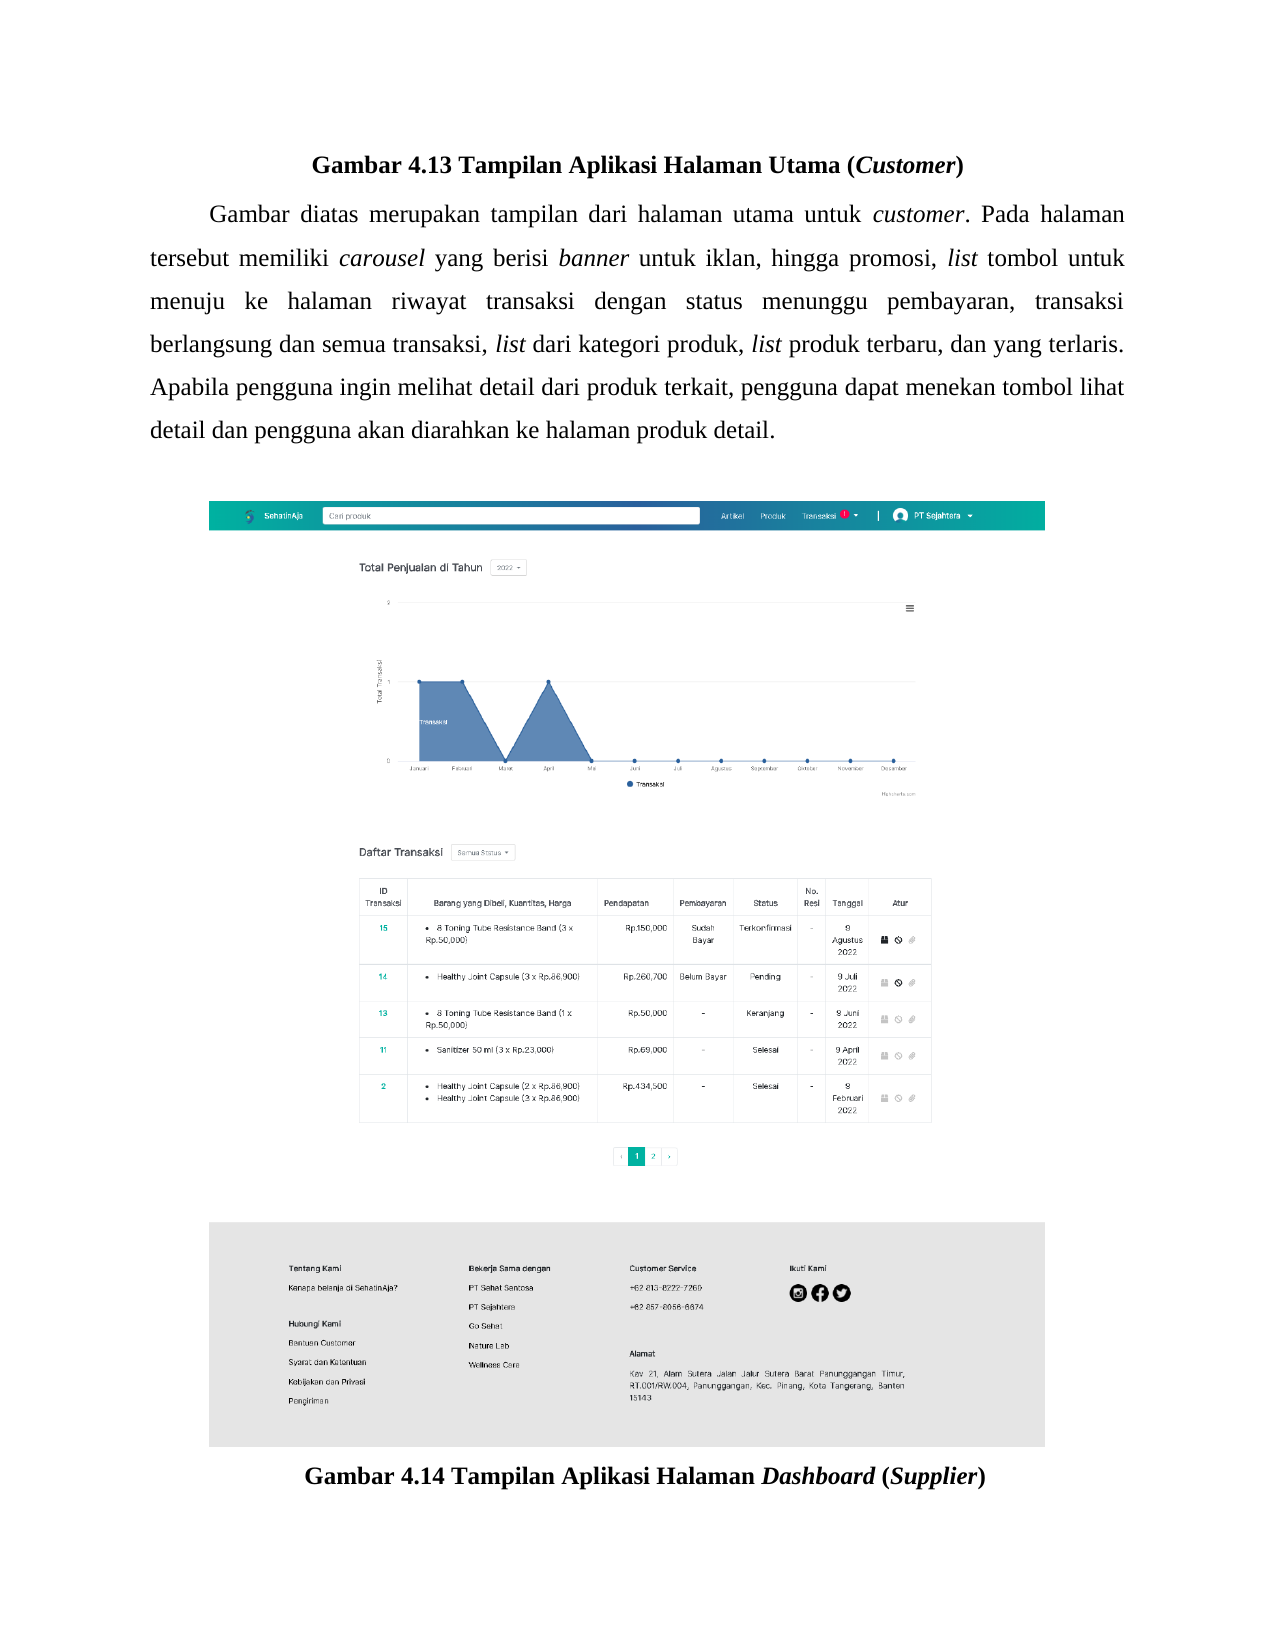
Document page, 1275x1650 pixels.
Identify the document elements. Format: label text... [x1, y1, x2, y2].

text Gambar 4.13 Tampilan Aplikasi Halaman Utama (Customer) [150, 150, 1125, 179]
text Gambar 4.14 Tampilan Aplikasi Halaman Dashboard (Supplier) [165, 1461, 1125, 1489]
text Gambar diatas merupakan tampilan dari halaman utama untuk customer. Pada halaman tersebut memiliki carousel yang berisi banner untuk iklan, hingga promosi, list tombol untuk menuju ke halaman riwayat transaksi dengan status menunggu pembayaran, transaksi berlangsung dan semua transaksi, list dari kategori produk, list produk terbaru, dan yang terlaris. Apabila pengguna ingin melihat detail dari produk terkait, pengguna dapat menekan tombol lihat detail dan pengguna akan diarahkan ke halaman produk detail. [150, 199, 1125, 444]
picture [209, 501, 1045, 1447]
